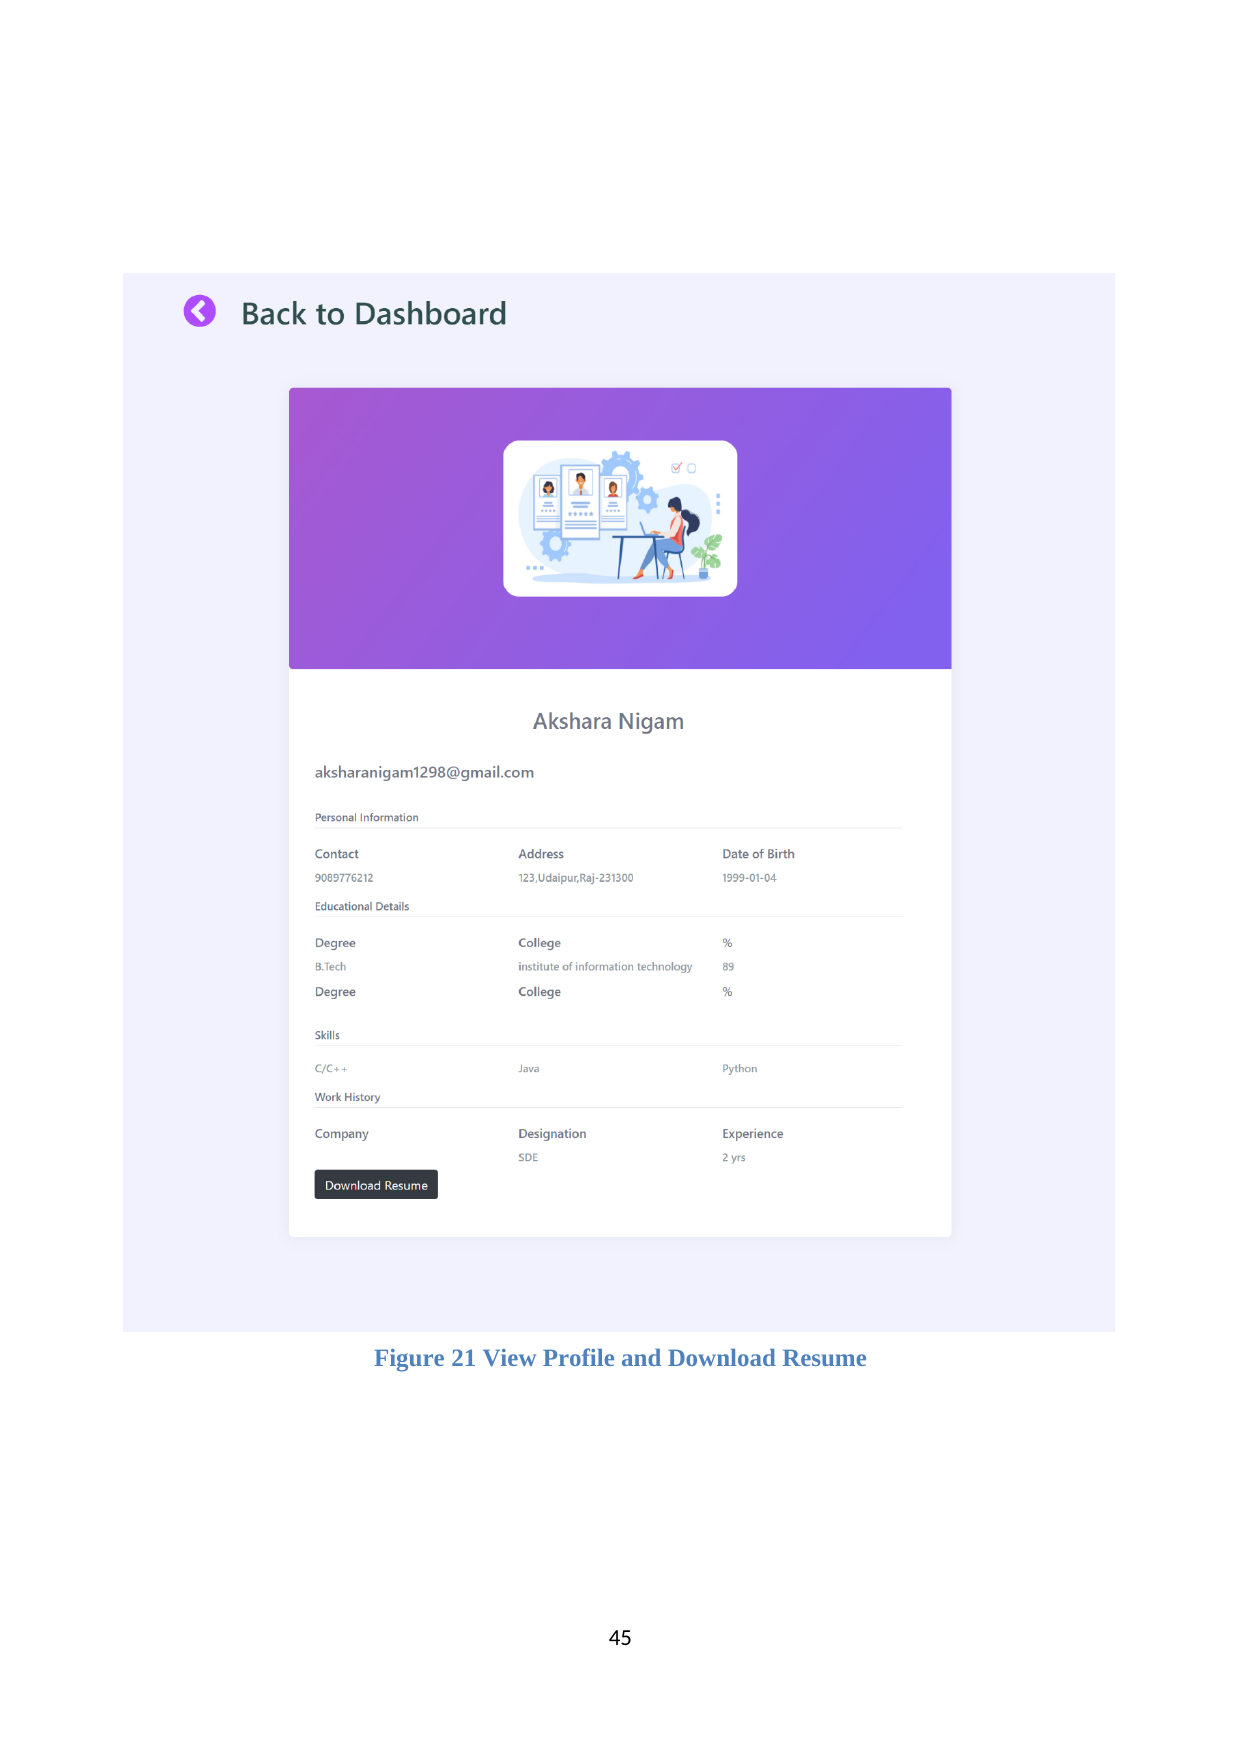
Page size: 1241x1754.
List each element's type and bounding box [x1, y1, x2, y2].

picture [121, 273, 1115, 1330]
